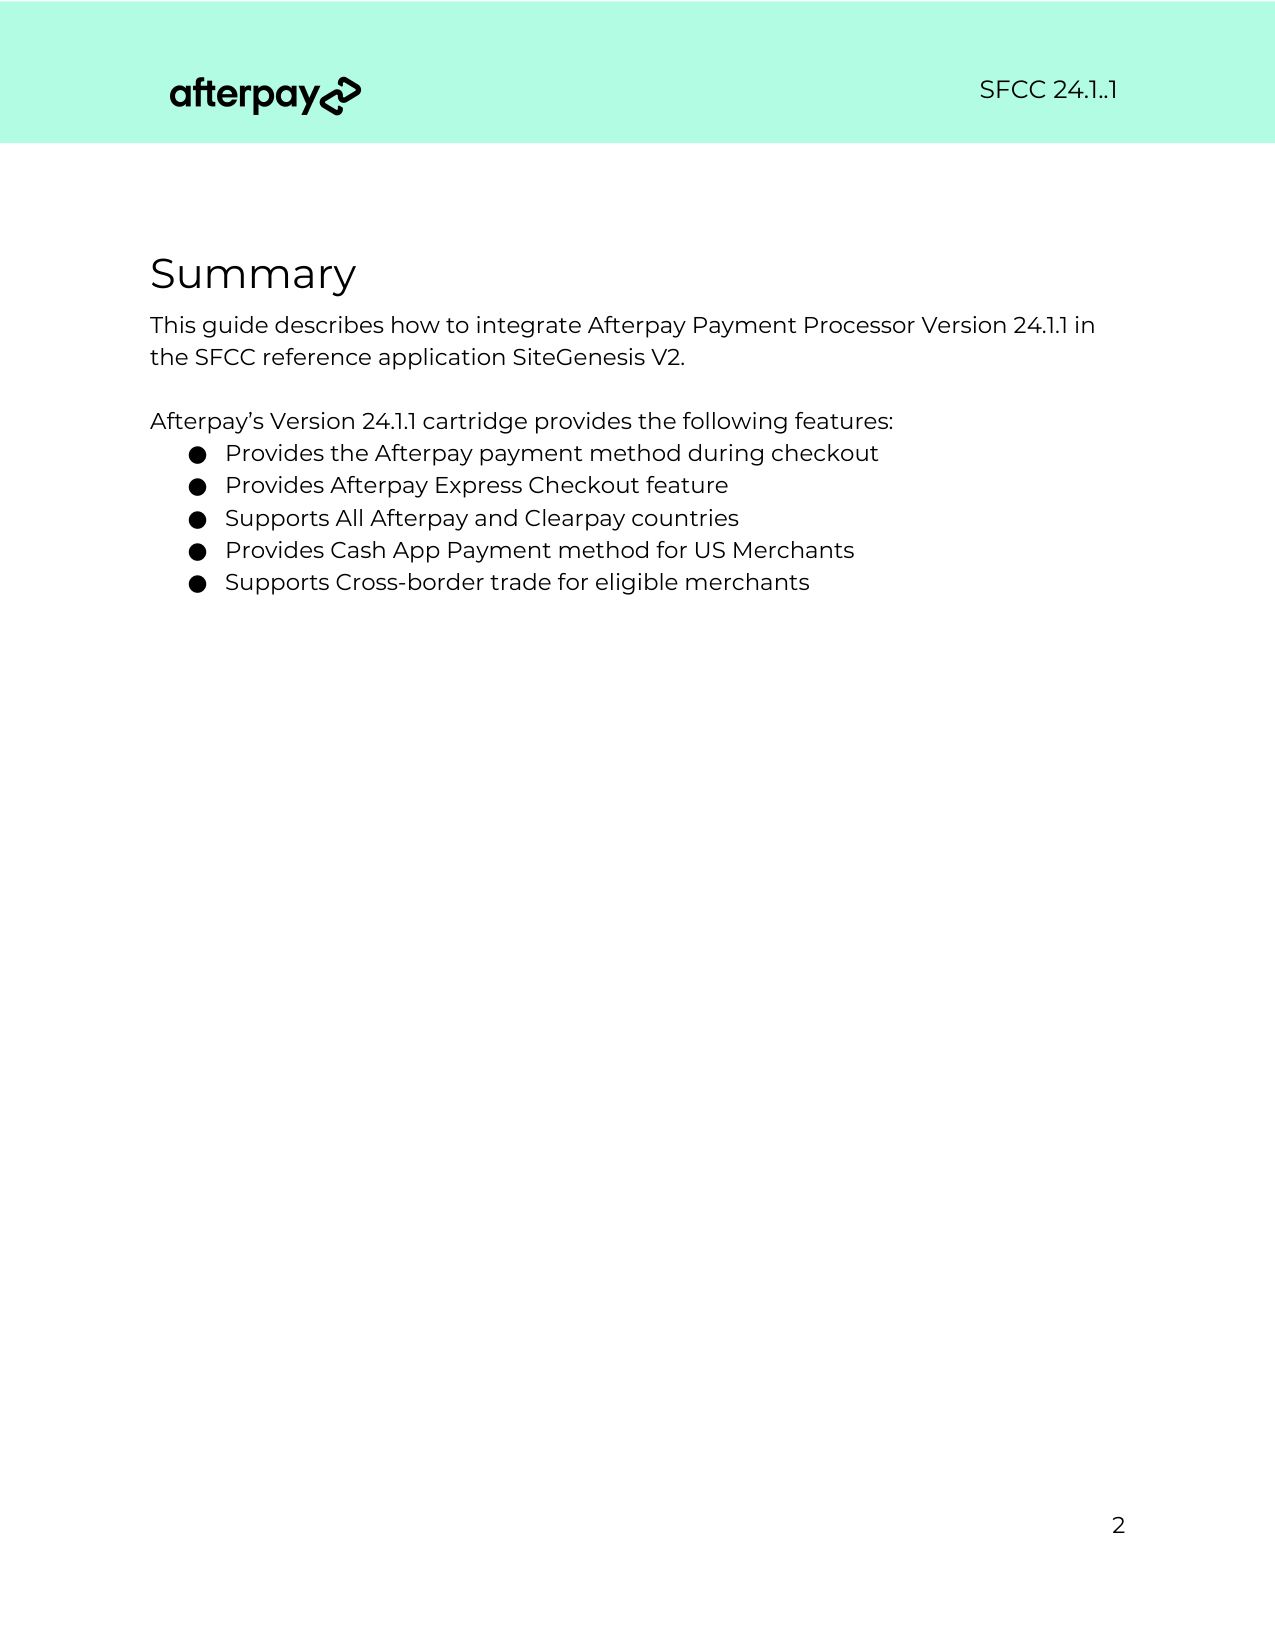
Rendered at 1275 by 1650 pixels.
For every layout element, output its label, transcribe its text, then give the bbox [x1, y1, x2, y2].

picture [134, 48, 397, 144]
list Supports Cross-border trade for eligible merchants [187, 568, 1125, 596]
subtitle Summary [150, 248, 1125, 299]
list Supports All Afterpay and Clearpay countries [187, 504, 1125, 532]
list Provides Afterpay Express Checkout feature [187, 472, 1125, 499]
list Provides the Afterpay payment method during checkout [187, 439, 1125, 467]
text This guide describes how to integrate Afterpay Payment Processor Version 24.1.1 in the SFCC reference application SiteGenesis V2. [150, 311, 1125, 371]
text Afterpay’s Version 24.1.1 cartridge provides the following features: [150, 375, 1125, 435]
list Provides Cash App Payment method for US Merchants [187, 536, 1125, 564]
